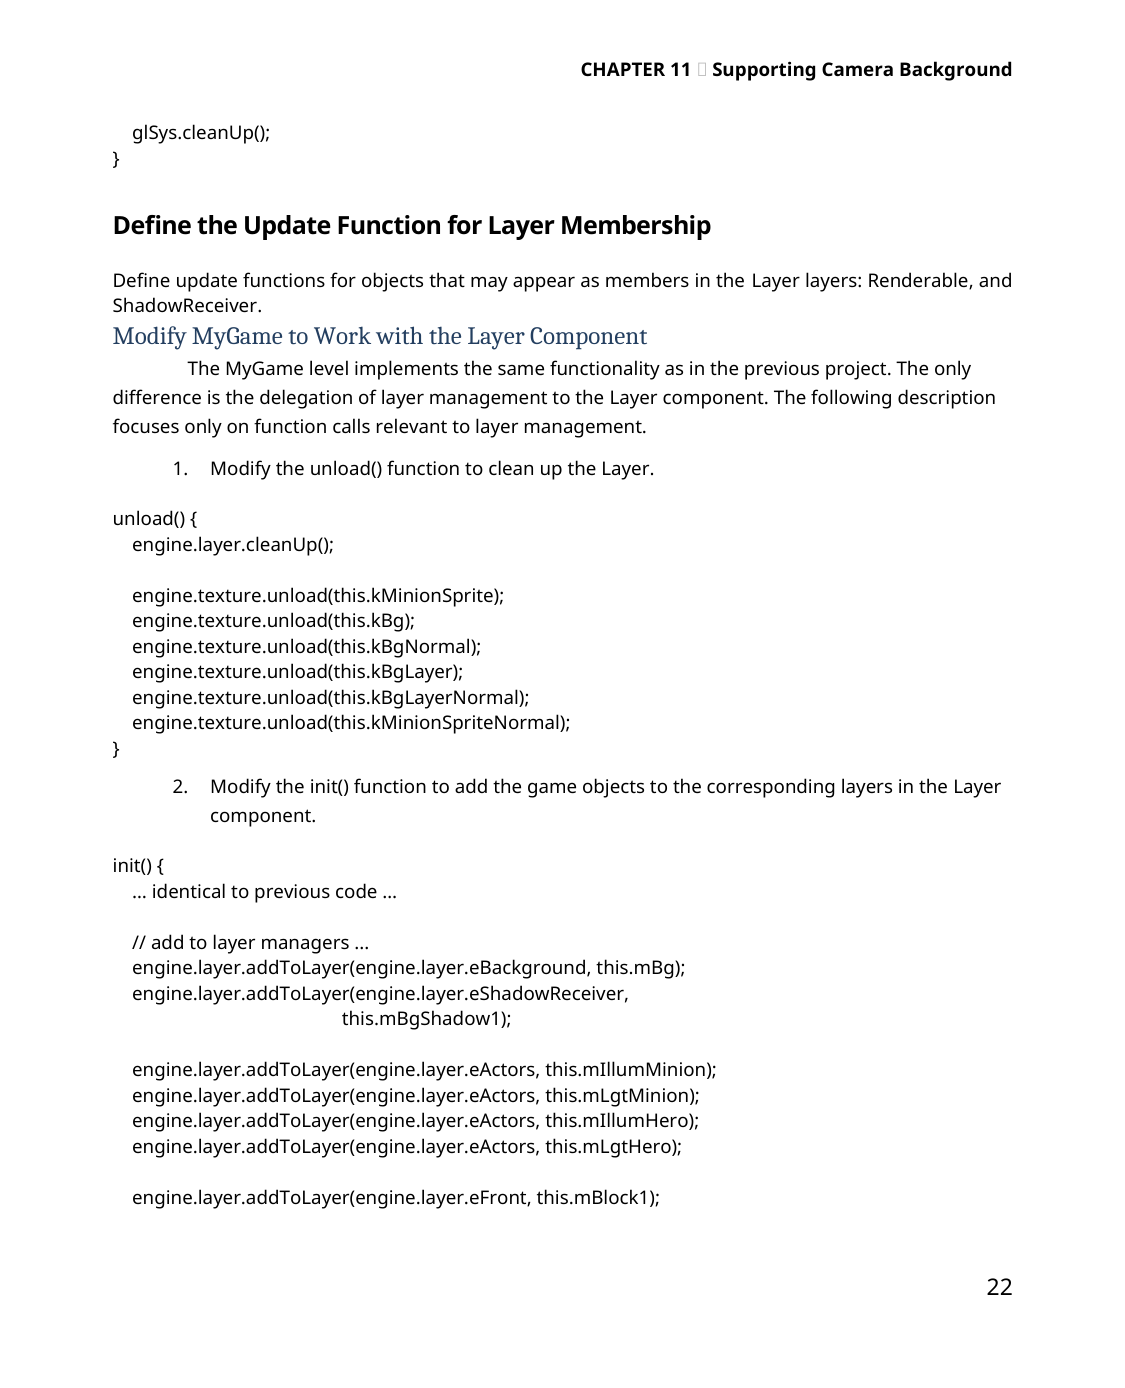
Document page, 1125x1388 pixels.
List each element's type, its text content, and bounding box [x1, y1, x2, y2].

text Define update functions for objects that may appear as members in the Layer layers: Renderable, and ShadowReceiver. [112, 267, 1012, 318]
text engine.texture.unload(this.kBgNormal); [112, 633, 1012, 659]
text engine.texture.unload(this.kMinionSprite); [112, 582, 1012, 608]
text // add to layer managers ... [112, 929, 1012, 955]
text glSys.cleanUp(); [112, 119, 1012, 145]
text engine.layer.addToLayer(engine.layer.eBackground, this.mBg); [112, 955, 1012, 980]
text engine.layer.addToLayer(engine.layer.eActors, this.mIllumMinion); [112, 1057, 1012, 1082]
text } [112, 735, 1012, 761]
text engine.layer.addToLayer(engine.layer.eActors, this.mLgtHero); [112, 1133, 1012, 1159]
text engine.layer.addToLayer(engine.layer.eActors, this.mLgtMinion); [112, 1082, 1012, 1108]
text engine.layer.addToLayer(engine.layer.eFront, this.mBlock1); [112, 1184, 1012, 1210]
text engine.layer.cleanUp(); [112, 531, 1012, 557]
text … identical to previous code … [112, 878, 1012, 904]
text The MyGame level implements the same functionality as in the previous project. The only difference is the delegation of layer management to the Layer component. The following description focuses only on function calls relevant to layer management. [112, 355, 1012, 439]
text init() { [112, 853, 1012, 878]
subtitle Define the Update Function for Layer Membership [112, 208, 1012, 242]
list Modify the unload() function to clean up the Layer. [172, 455, 892, 481]
text } [112, 145, 1012, 170]
text unload() { [112, 506, 1012, 531]
text this.mBgShadow1); [112, 1006, 1012, 1031]
text engine.texture.unload(this.kBgLayerNormal); [112, 684, 1012, 710]
text engine.layer.addToLayer(engine.layer.eActors, this.mIllumHero); [112, 1108, 1012, 1133]
list Modify the init() function to add the game objects to the corresponding layers in the Layer component. [172, 773, 1012, 828]
text engine.texture.unload(this.kBg); [112, 608, 1012, 633]
text engine.texture.unload(this.kMinionSpriteNormal); [112, 710, 1012, 735]
text engine.layer.addToLayer(engine.layer.eShadowReceiver, [112, 980, 1012, 1006]
text engine.texture.unload(this.kBgLayer); [112, 659, 1012, 684]
subtitle Modify MyGame to Work with the Layer Component [112, 322, 1012, 351]
